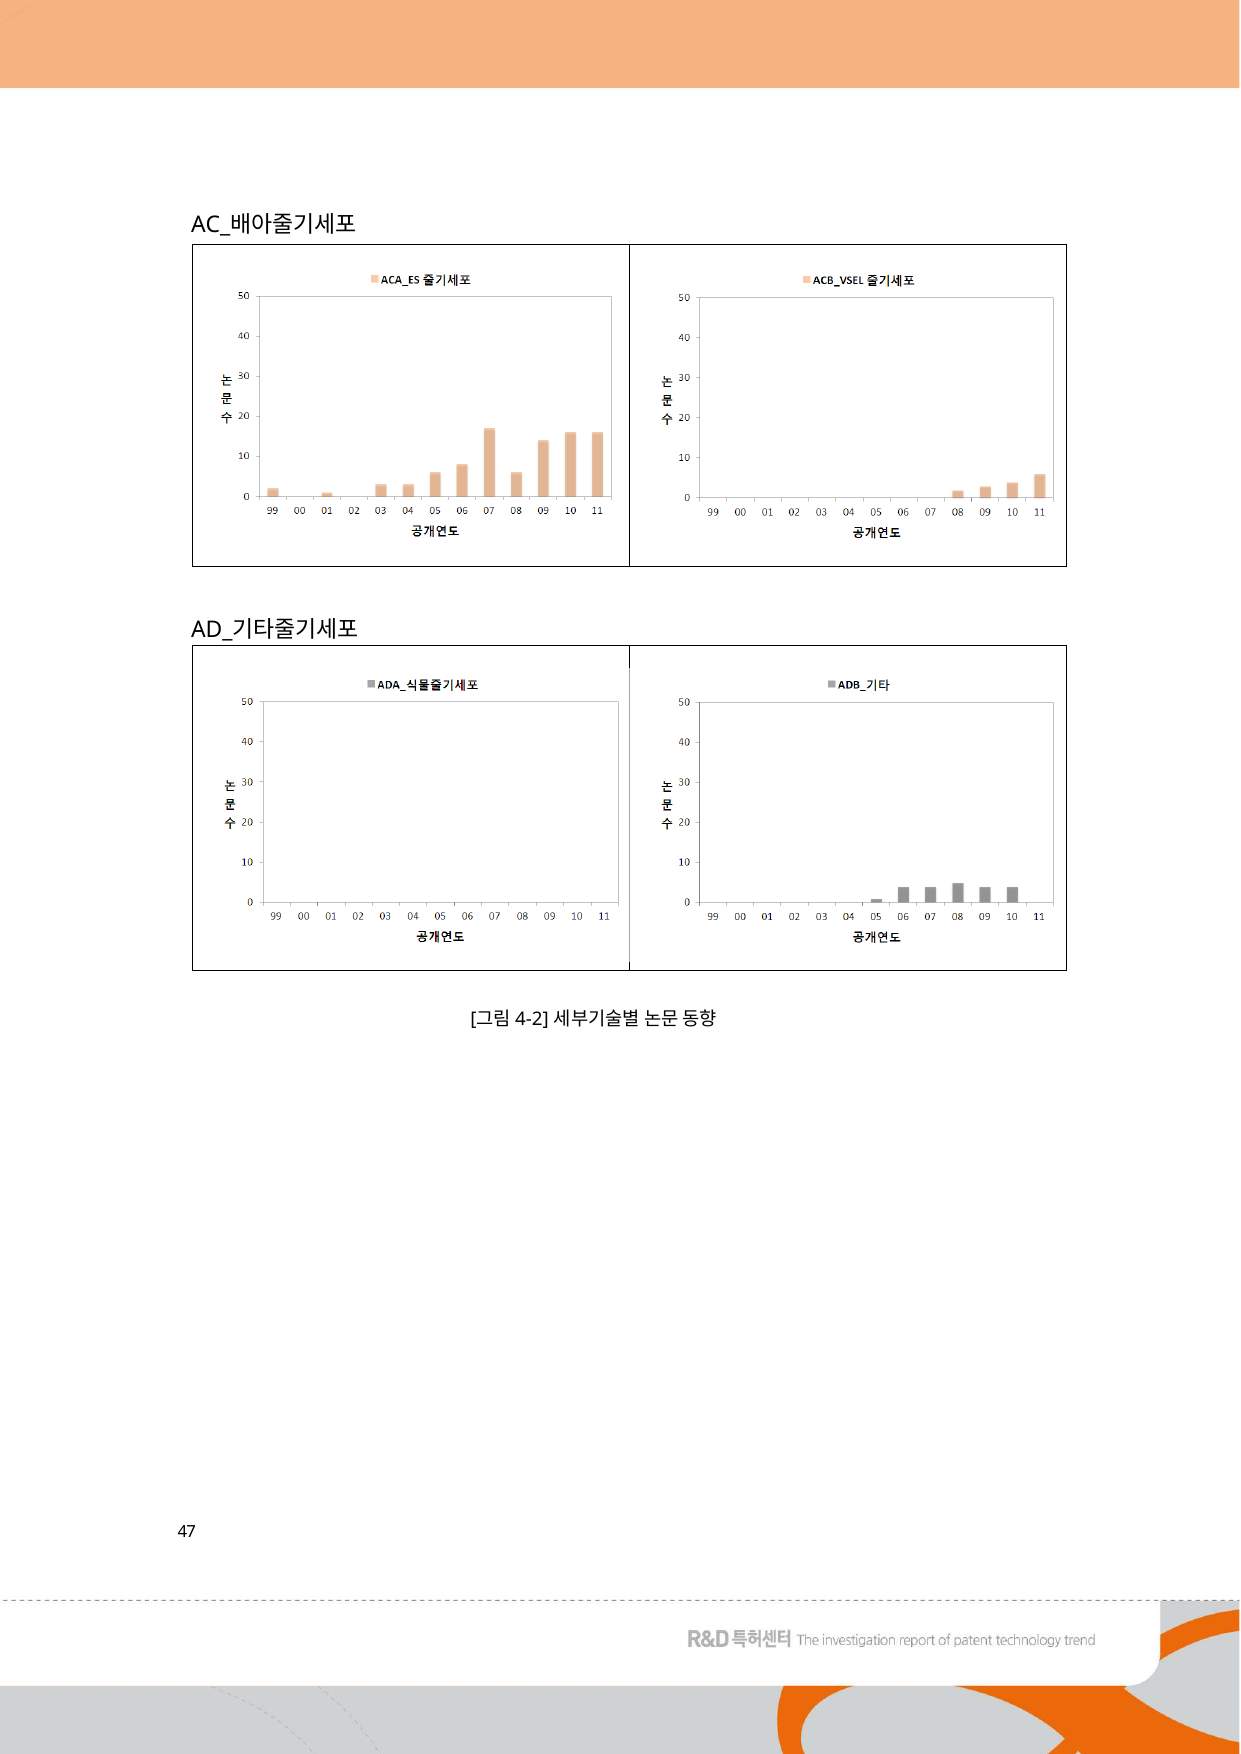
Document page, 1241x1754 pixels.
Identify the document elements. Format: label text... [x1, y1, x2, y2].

table_header [630, 245, 1066, 566]
table_header [630, 646, 1066, 970]
text 47 [177, 1520, 1166, 1543]
text AC_배아줄기세포 [191, 206, 1166, 240]
table_header [193, 245, 629, 566]
text [그림 4-2] 세부기술별 논문 동향 [470, 1004, 1166, 1031]
table_header [193, 646, 629, 970]
text AD_기타줄기세포 [191, 610, 1166, 644]
picture [0, 0, 1240, 1754]
